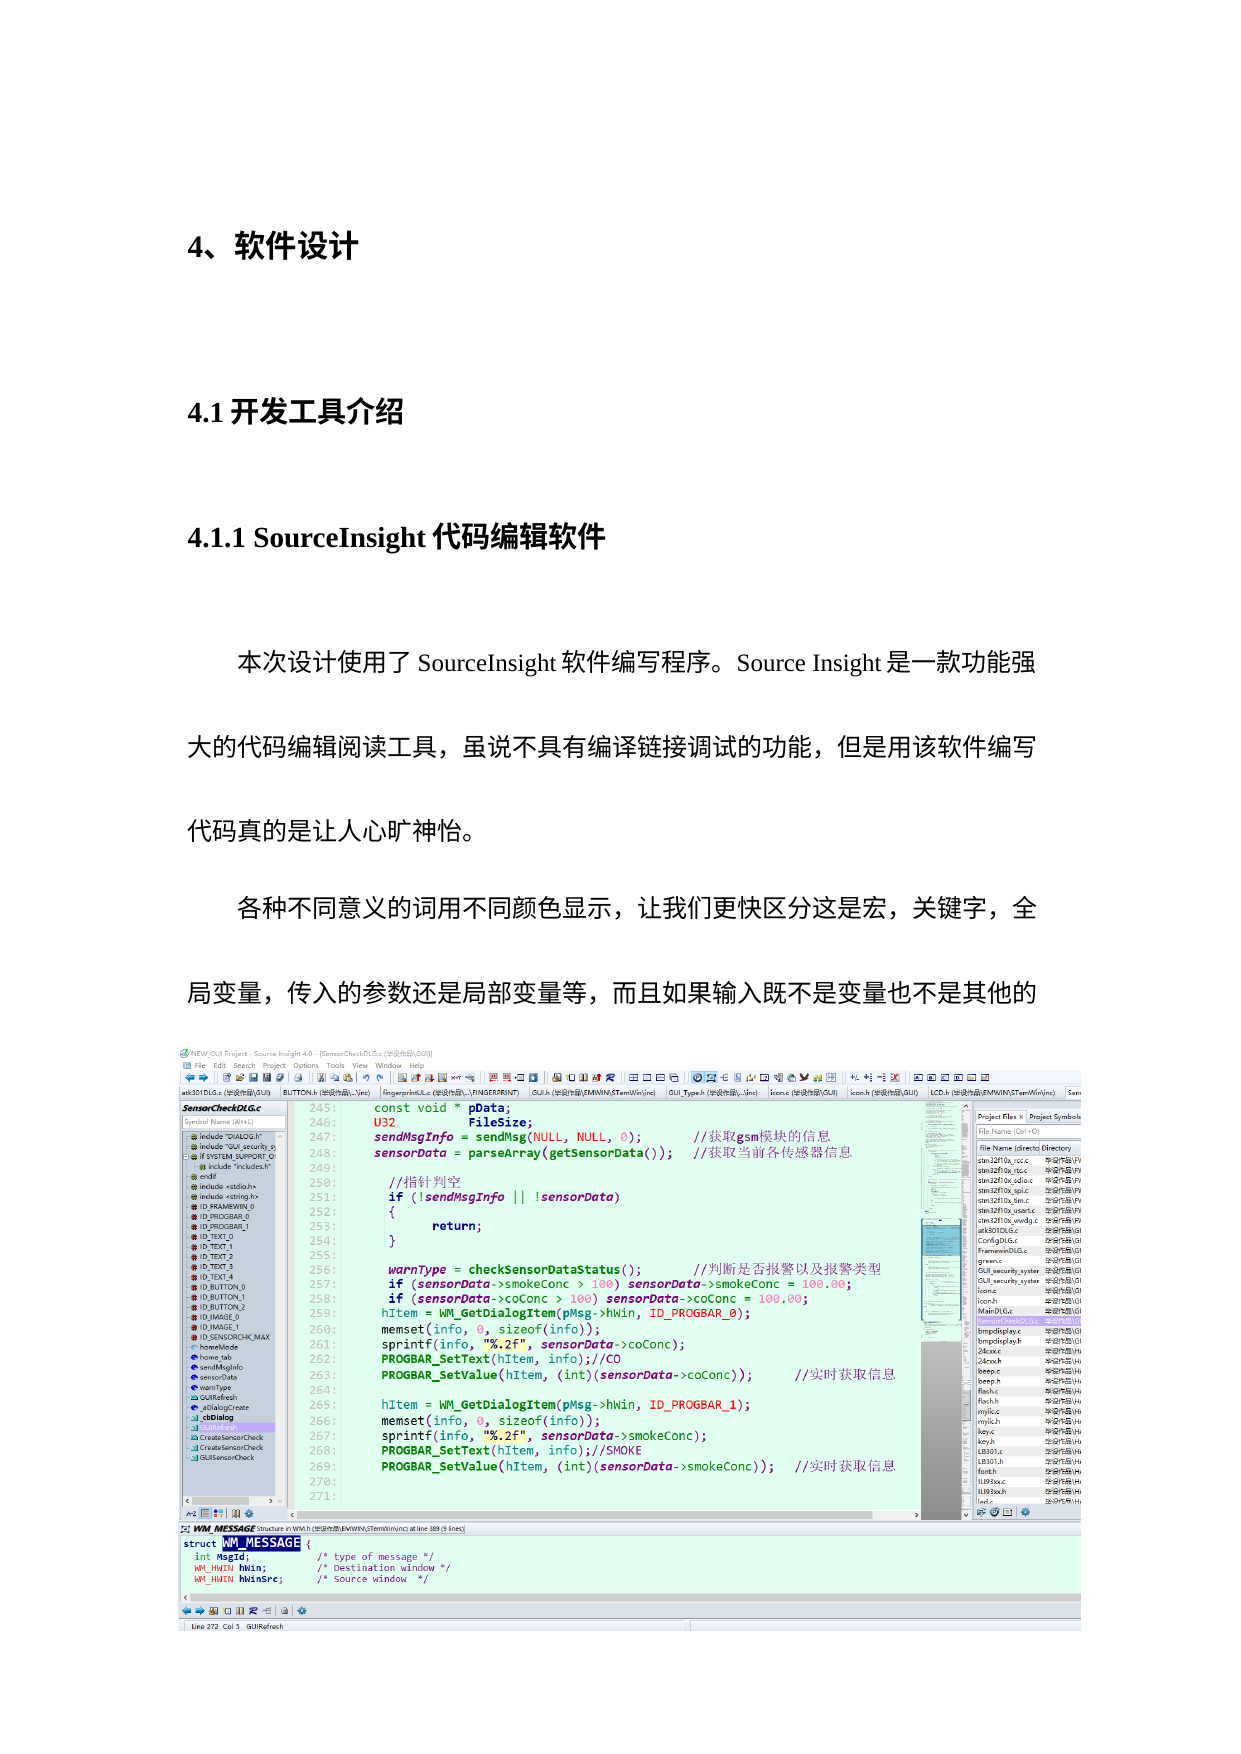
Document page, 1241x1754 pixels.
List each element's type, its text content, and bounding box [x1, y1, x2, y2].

subtitle 4、软件设计 [187, 210, 1053, 278]
subtitle 4.1.1 SourceInsight代码编辑软件 [187, 501, 1053, 569]
subtitle 4.1开发工具介绍 [187, 375, 1053, 443]
picture [178, 1047, 1081, 1631]
text 各种不同意义的词用不同颜色显示，让我们更快区分这是宏，关键字，全局变量，传入的参数还是局部变量等，而且如果输入既不是变量也不是其他的东西，sourceInsight在其他地方找不到相应的声明，就会显示灰色表示输入错误。颜色可以根据自己喜好设置。 [187, 873, 1053, 1026]
text 本次设计使用了SourceInsight软件编写程序。Source Insight是一款功能强大的代码编辑阅读工具，虽说不具有编译链接调试的功能，但是用该软件编写代码真的是让人心旷神怡。 [187, 626, 1053, 864]
